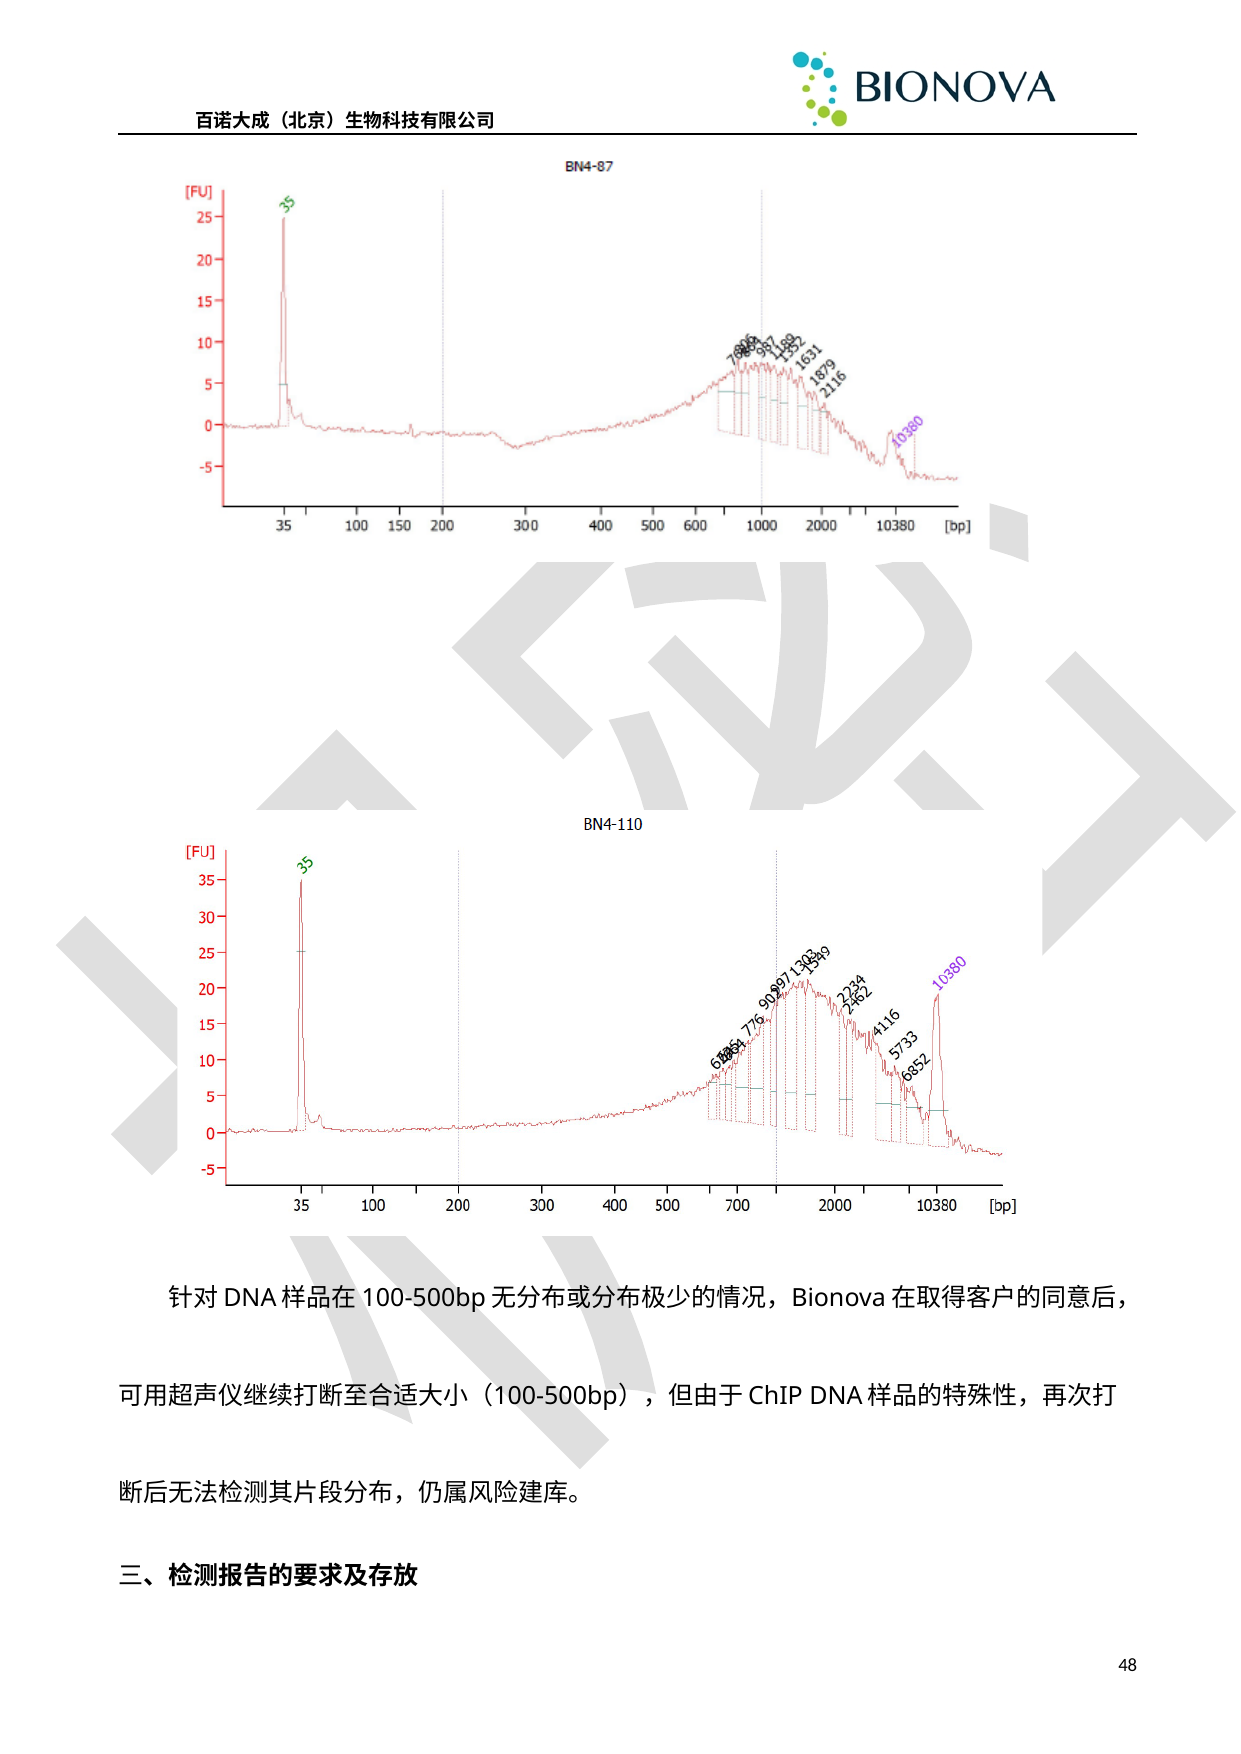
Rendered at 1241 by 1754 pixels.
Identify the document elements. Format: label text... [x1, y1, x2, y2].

text 三、检测报告的要求及存放 [118, 1541, 1137, 1606]
text 针对DNA样品在100-500bp无分布或分布极少的情况，Bionova在取得客户的同意后，可用超声仪继续打断至合适大小（100-500bp），但由于ChIP DNA样品的特殊性，再次打断后无法检测其片段分布，仍属风险建库。 [118, 1263, 1137, 1523]
picture [790, 44, 1061, 128]
